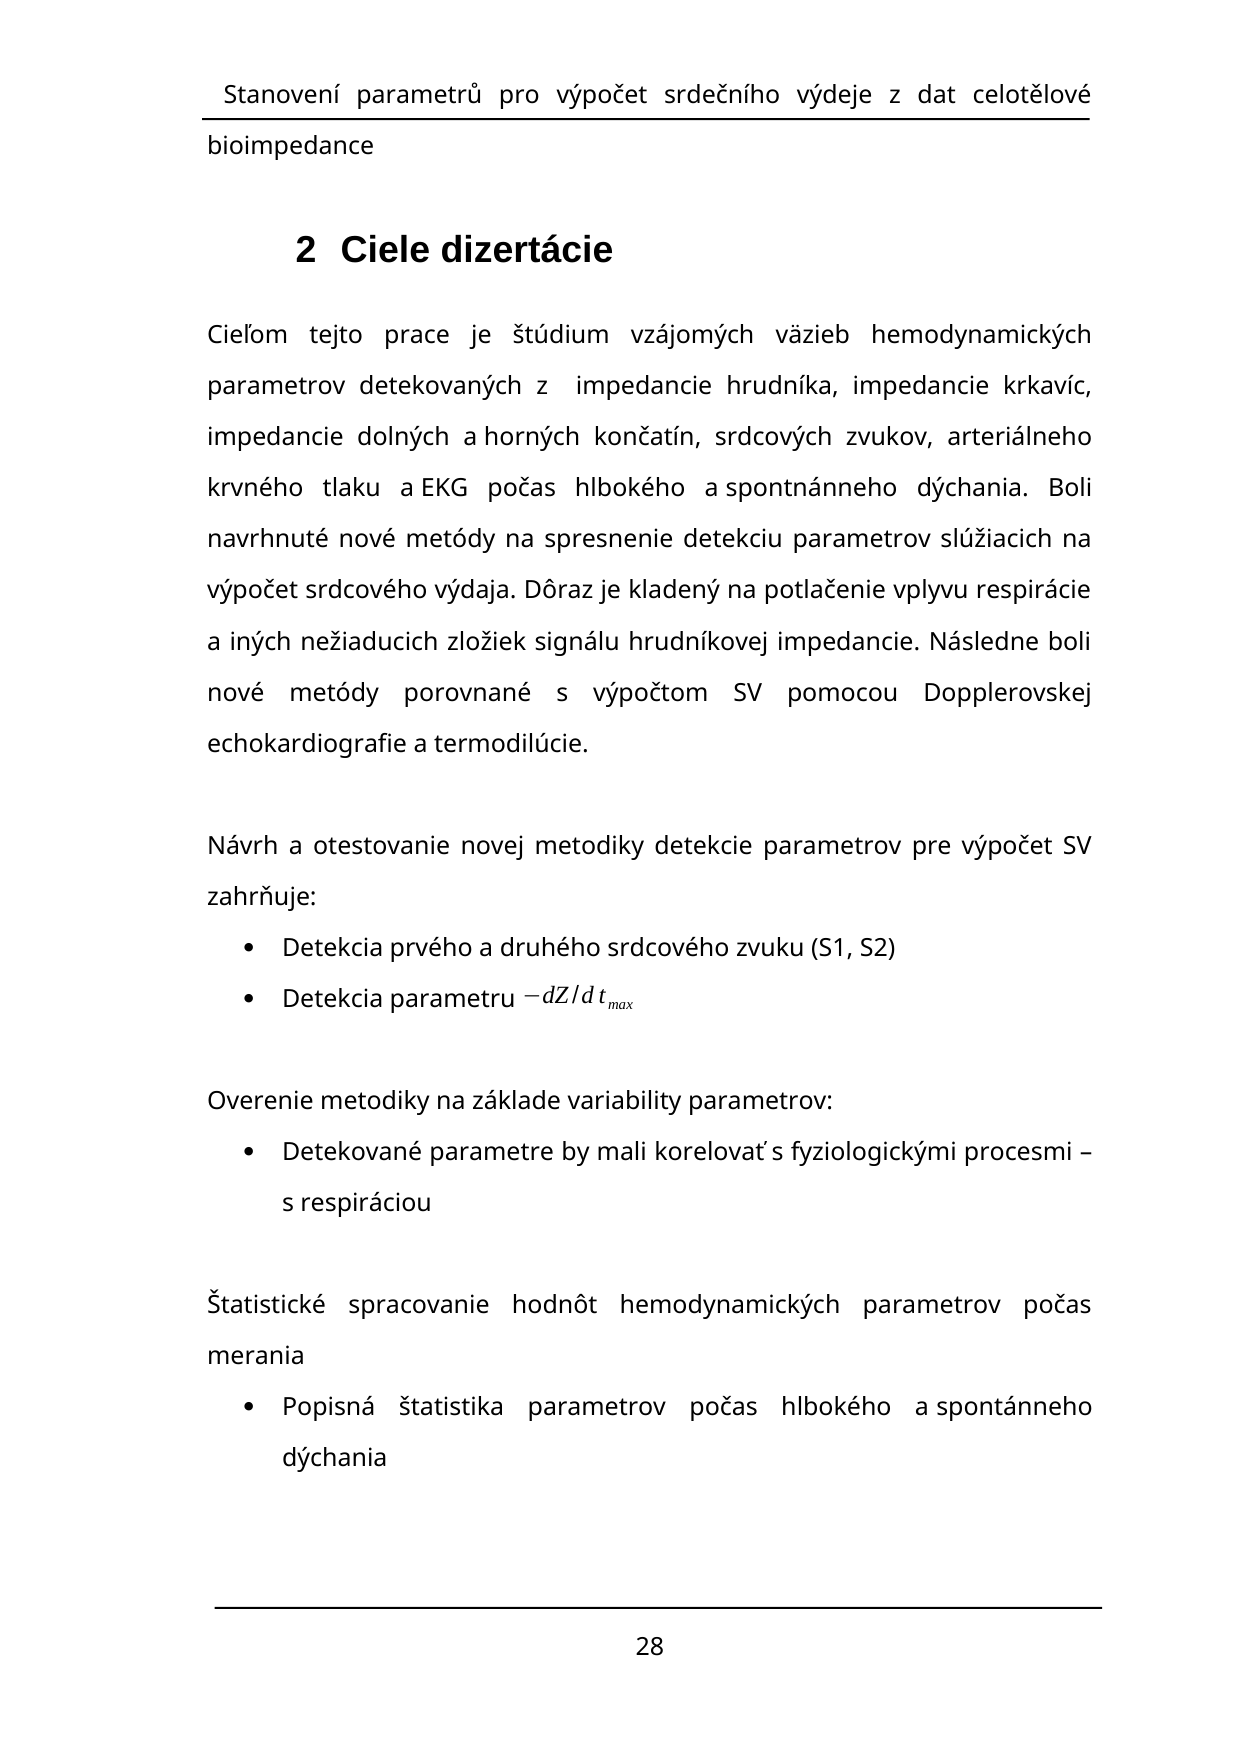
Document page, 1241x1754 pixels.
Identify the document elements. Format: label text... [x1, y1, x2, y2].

text Návrh a otestovanie novej metodiky detekcie parametrov pre výpočet SV zahrňuje: [207, 827, 1092, 912]
subtitle Ciele dizertácie [295, 227, 1092, 270]
text Overenie metodiky na základe variability parametrov: [207, 1082, 1092, 1117]
text Štatistické spracovanie hodnôt hemodynamických parametrov počas merania [207, 1287, 1092, 1372]
text Cieľom tejto prace je štúdium vzájomých väzieb hemodynamických parametrov detekovaných z impedancie hrudníka, impedancie krkavíc, impedancie dolných a horných končatín, srdcových zvukov, arteriálneho krvného tlaku a EKG počas hlbokého a spontnánneho dýchania. Boli navrhnuté nové metódy na spresnenie detekciu parametrov slúžiacich na výpočet srdcového výdaja. Dôraz je kladený na potlačenie vplyvu respirácie a iných nežiaducich zložiek signálu hrudníkovej impedancie. Následne boli nové metódy porovnané s výpočtom SV pomocou Dopplerovskej echokardiografie a termodilúcie. [207, 317, 1092, 759]
list Detekcia parametru [244, 980, 1092, 1014]
list Detekcia prvého a druhého srdcového zvuku (S1, S2) [244, 929, 1092, 963]
list Detekované parametre by mali korelovať s fyziologickými procesmi – s respiráciou [244, 1133, 1092, 1219]
list Popisná štatistika parametrov počas hlbokého a spontánneho dýchania [244, 1389, 1092, 1474]
